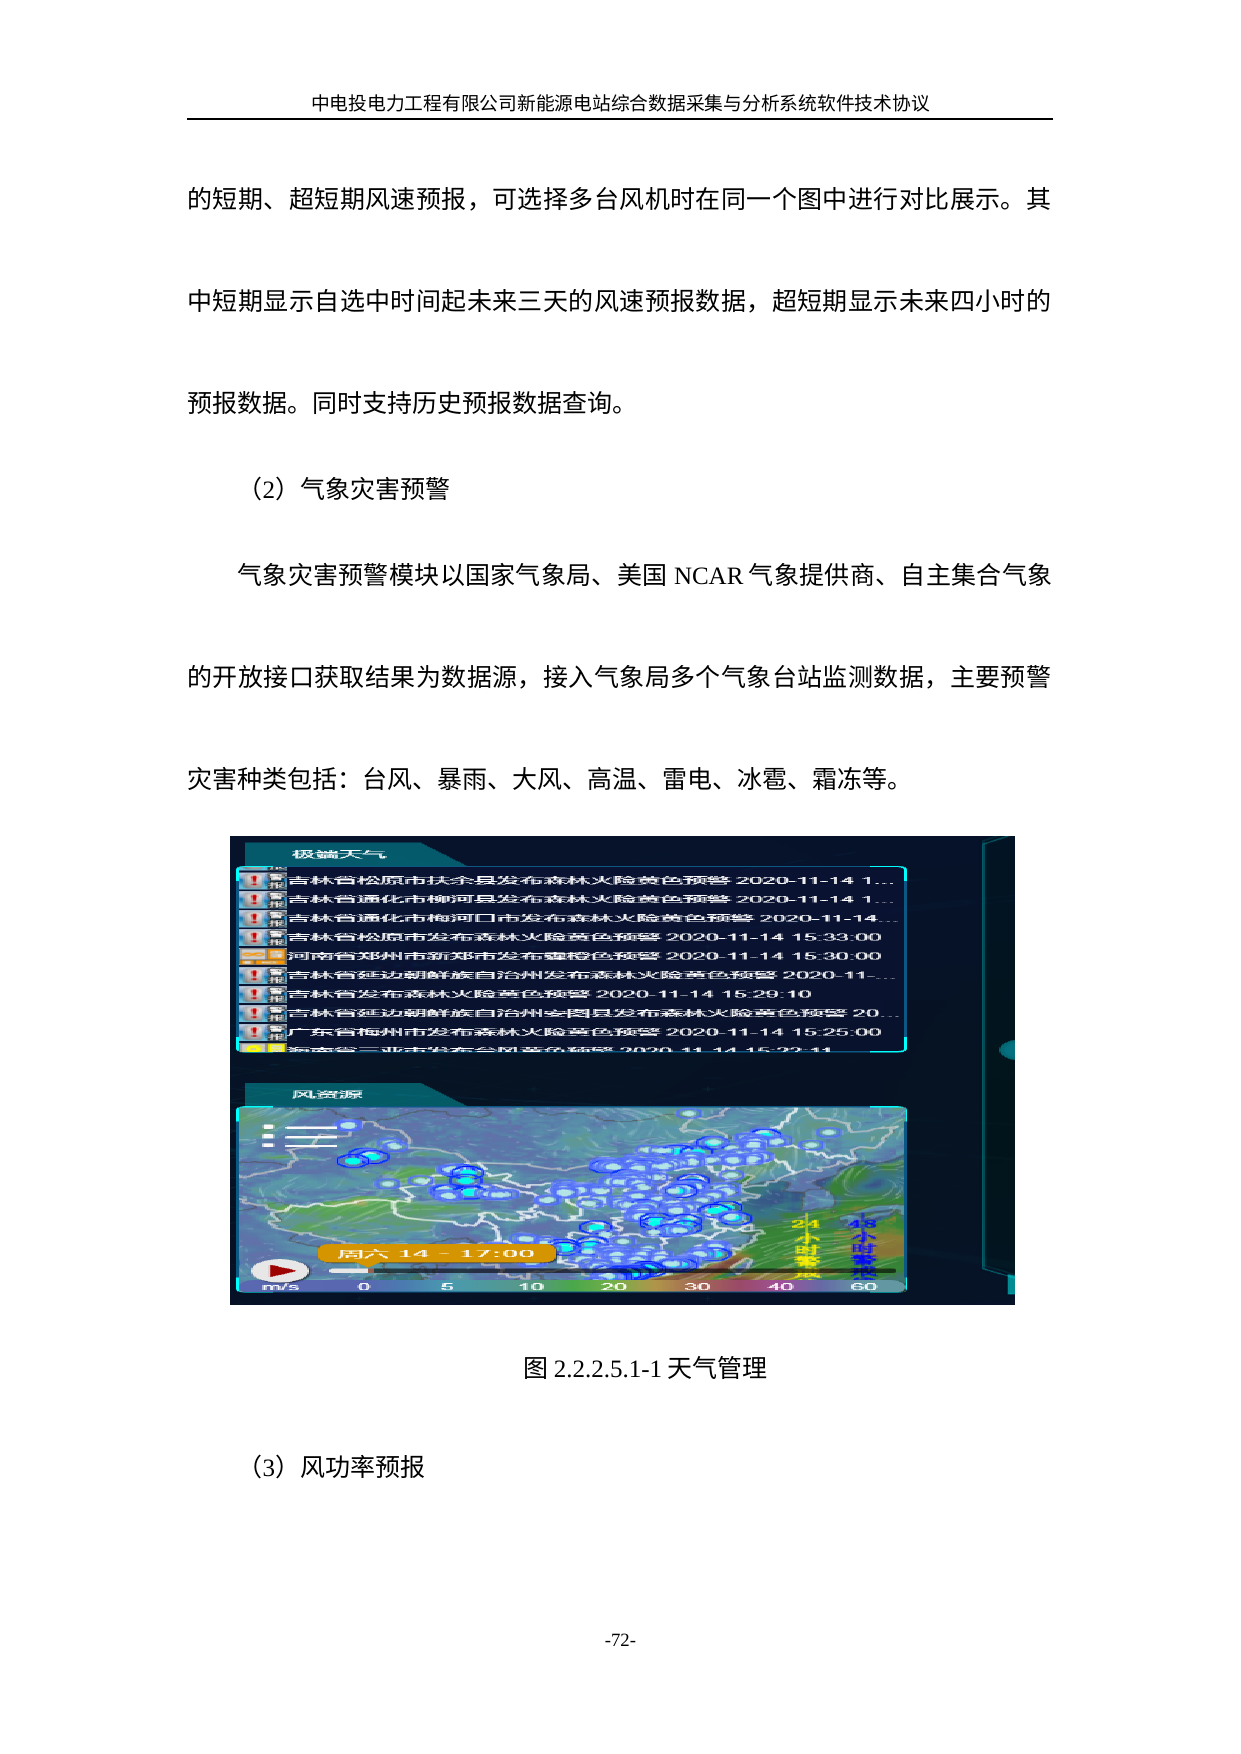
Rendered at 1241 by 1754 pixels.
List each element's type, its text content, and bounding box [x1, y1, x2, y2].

text 气象灾害预警模块以国家气象局、美国NCAR气象提供商、自主集合气象的开放接口获取结果为数据源，接入气象局多个气象台站监测数据，主要预警灾害种类包括：台风、暴雨、大风、高温、雷电、冰雹、霜冻等。 [187, 540, 1053, 811]
text （2）气象灾害预警 [187, 454, 1053, 522]
picture [230, 836, 1015, 1305]
text （3）风功率预报 [187, 1431, 1053, 1499]
picture [1009, 1276, 1015, 1293]
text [187, 164, 1053, 436]
text 图2.2.2.5.1-1天气管理 [212, 1333, 1053, 1401]
